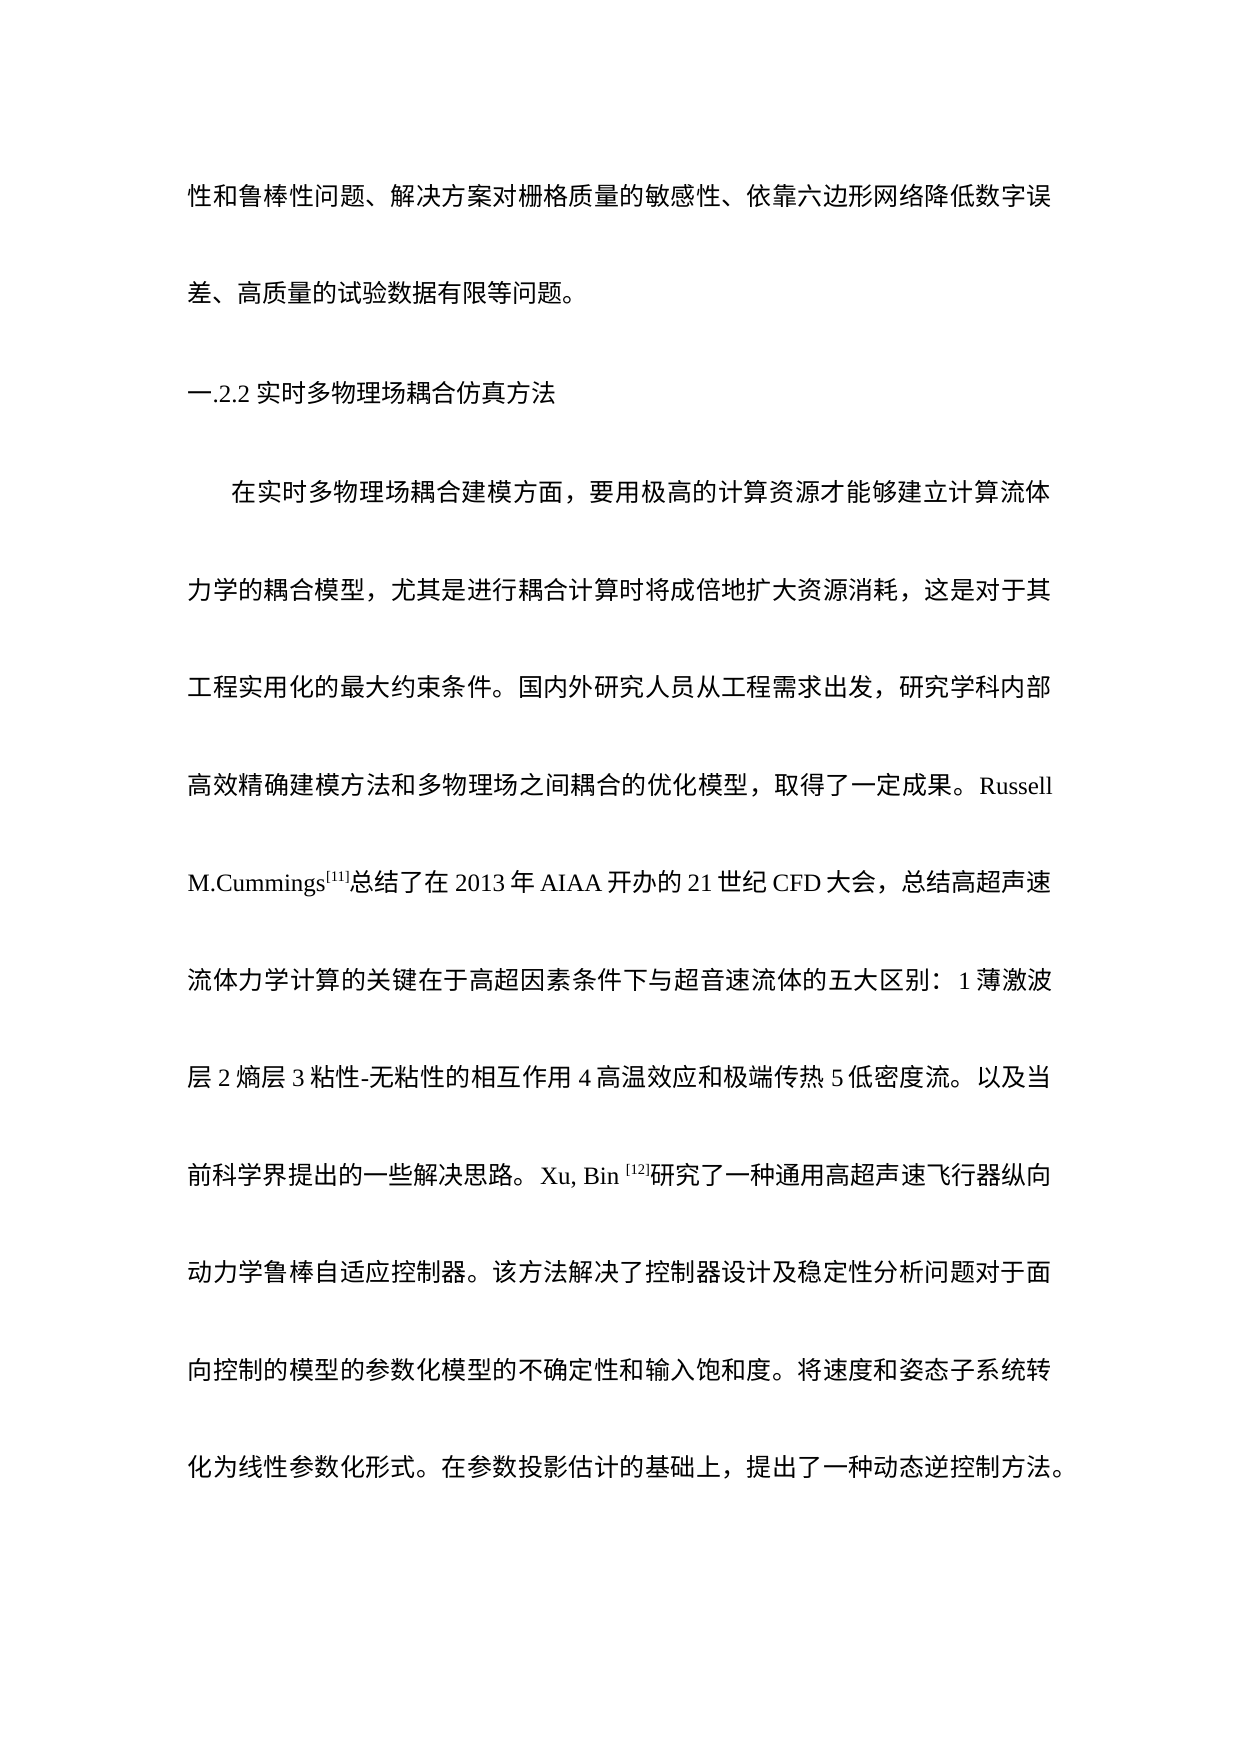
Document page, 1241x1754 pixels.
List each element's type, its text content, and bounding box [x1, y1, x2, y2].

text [187, 458, 1053, 1498]
subtitle 实时多物理场耦合仿真方法 [187, 359, 1053, 424]
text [187, 162, 1053, 324]
